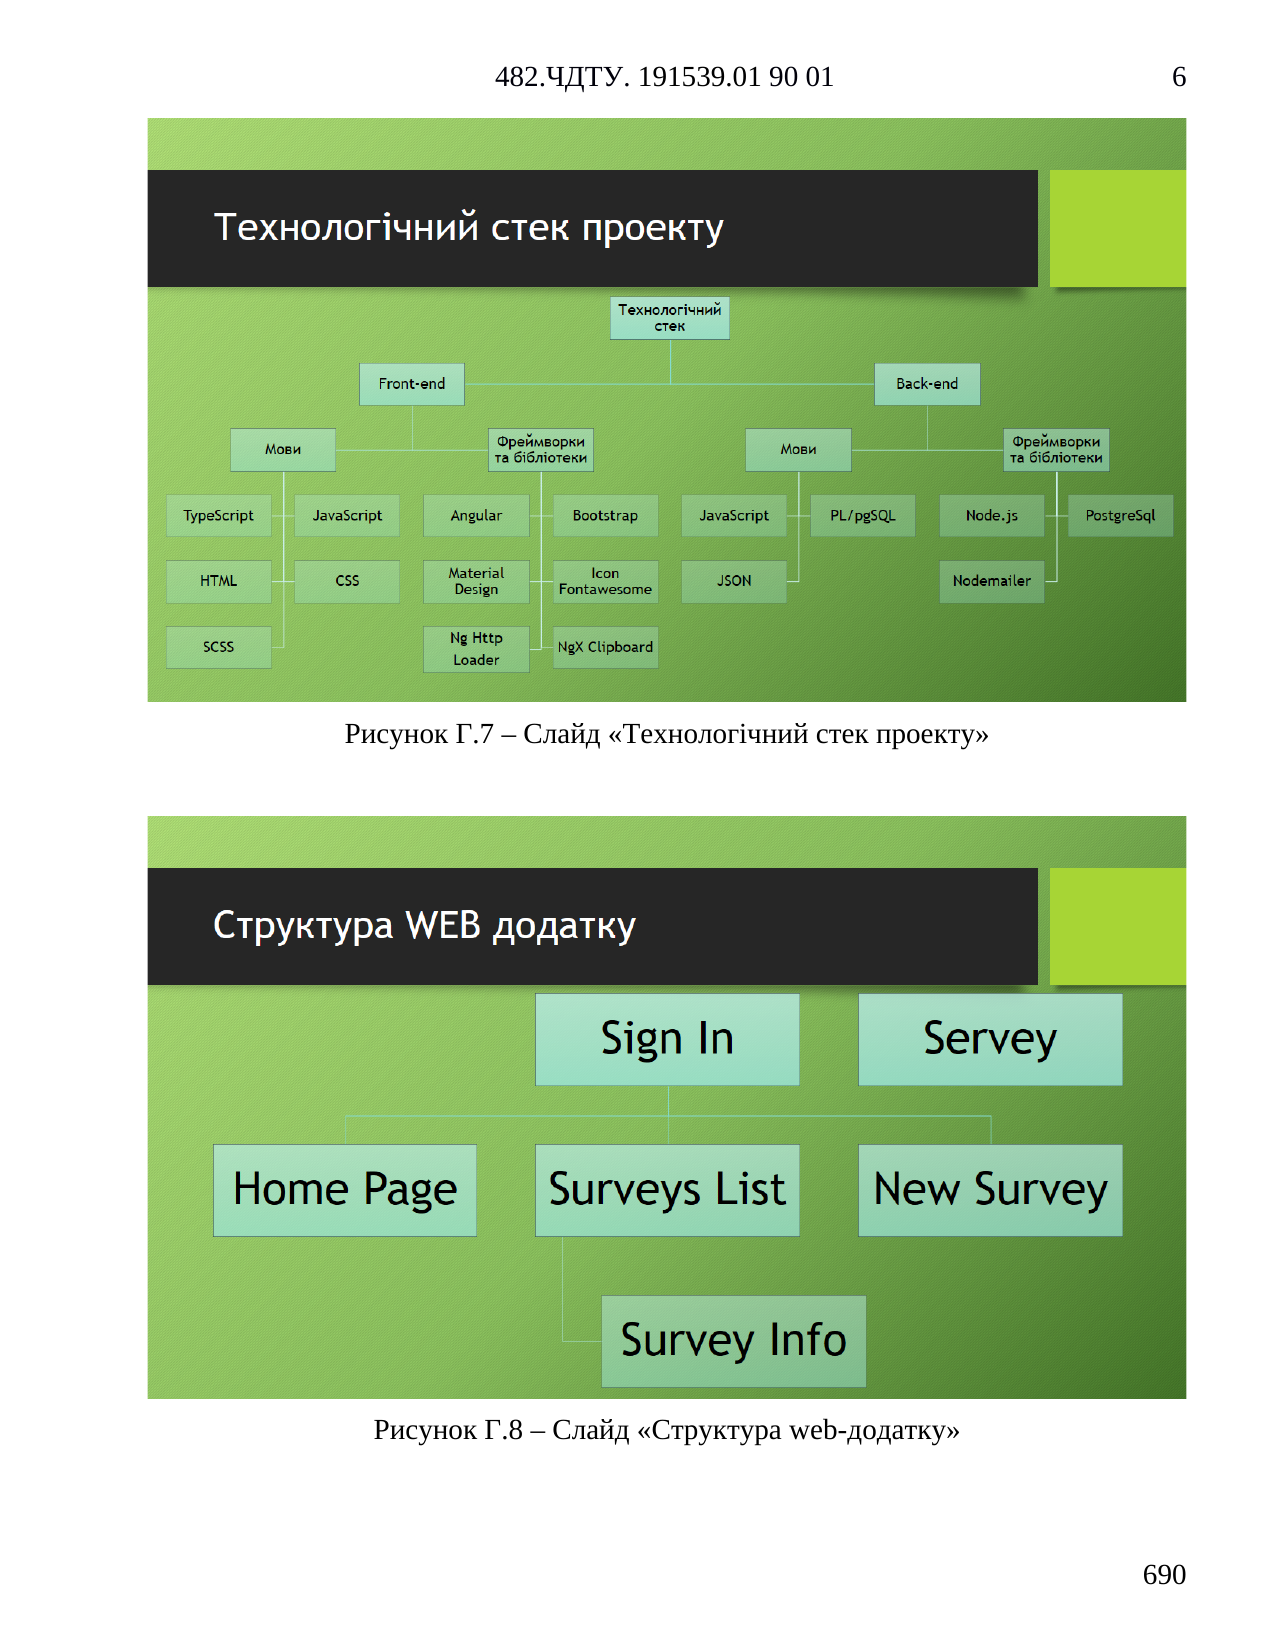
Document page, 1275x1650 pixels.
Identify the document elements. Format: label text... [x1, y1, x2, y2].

text Рисунок Г.7 – Слайд «Технологічний стек проекту» [148, 716, 1186, 749]
picture [147, 118, 1187, 702]
text Рисунок Г.8 – Слайд «Структура web-додатку» [148, 1412, 1186, 1446]
picture [147, 816, 1187, 1399]
